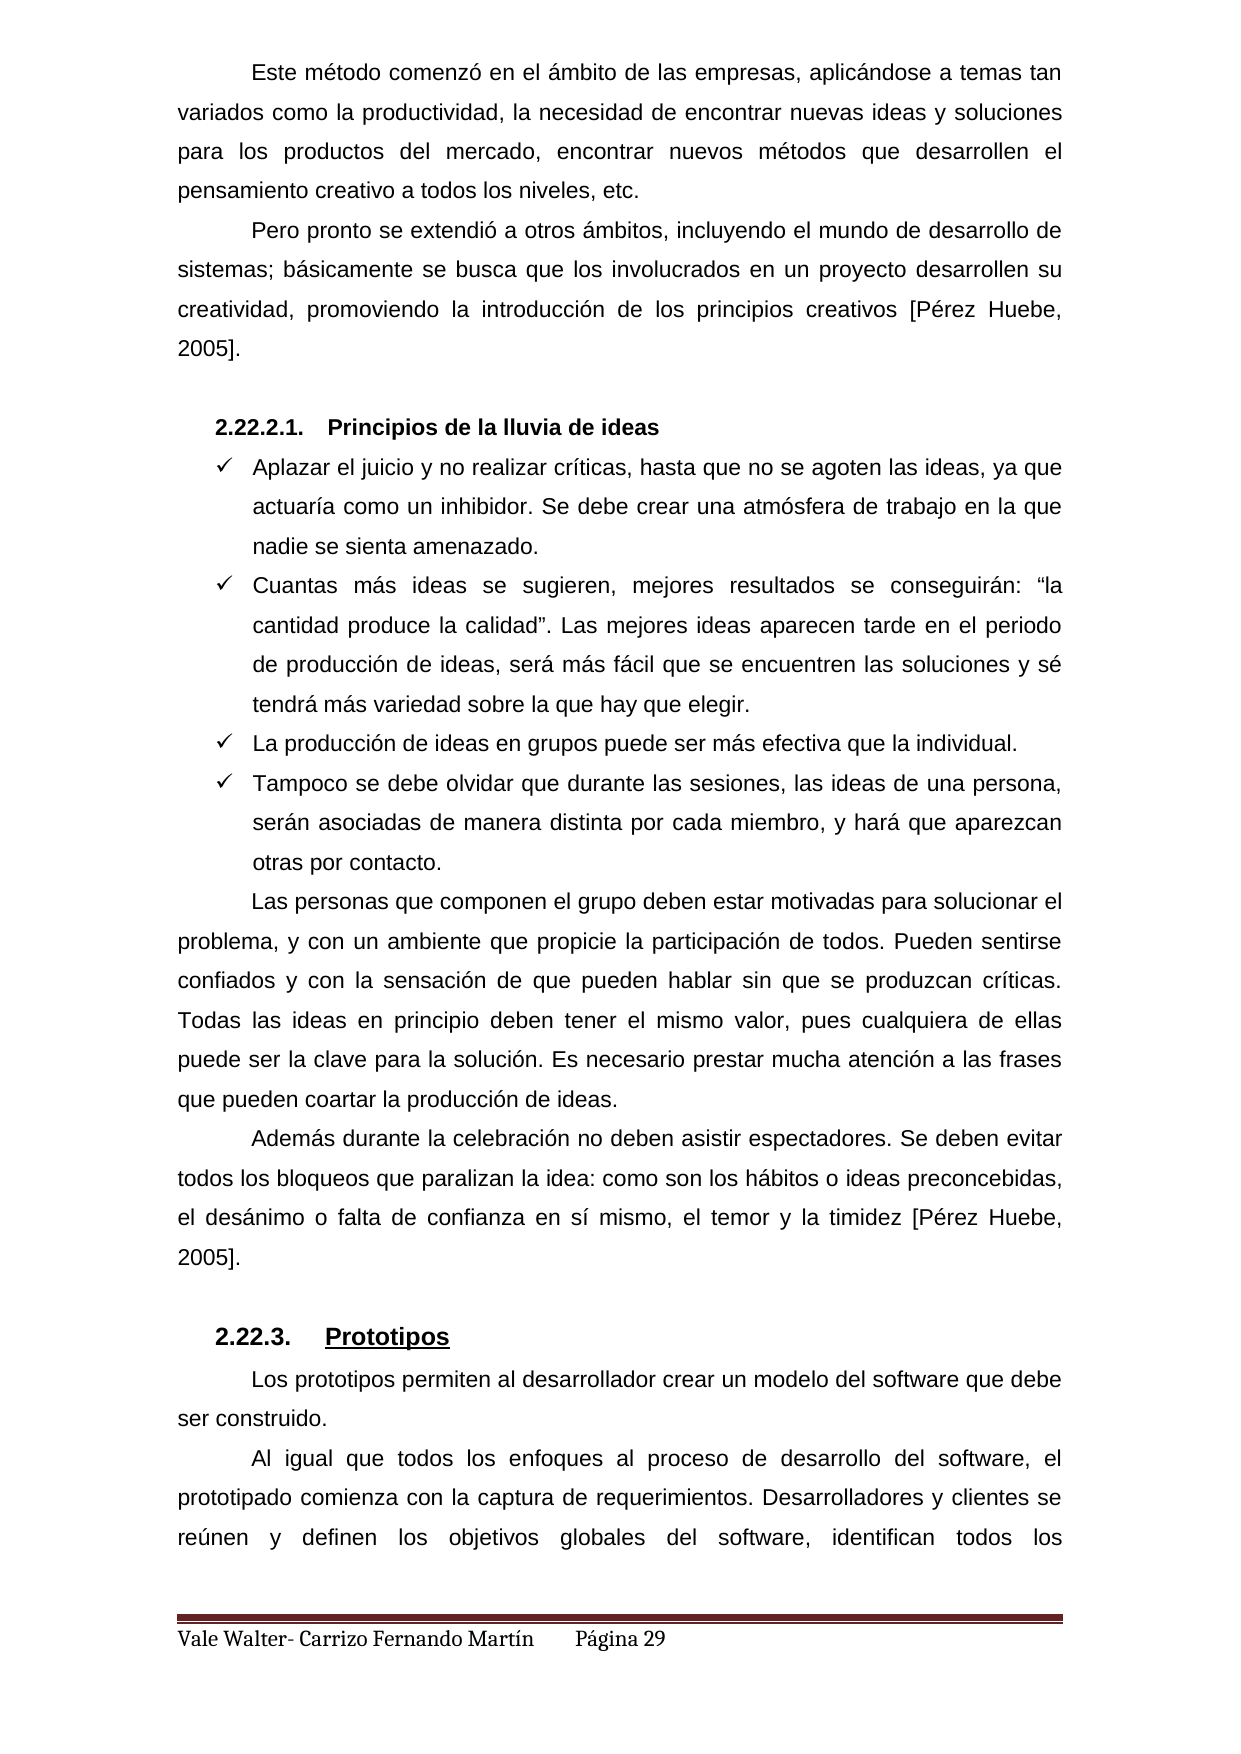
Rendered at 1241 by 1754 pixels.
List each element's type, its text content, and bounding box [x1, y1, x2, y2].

text Pero pronto se extendió a otros ámbitos, incluyendo el mundo de desarrollo de sistemas; básicamente se busca que los involucrados en un proyecto desarrollen su creatividad, promoviendo la introducción de los principios creativos [Pérez Huebe, 2005]. [177, 217, 1063, 362]
text Las personas que componen el grupo deben estar motivadas para solucionar el problema, y con un ambiente que propicie la participación de todos. Pueden sentirse confiados y con la sensación de que pueden hablar sin que se produzcan críticas. Todas las ideas en principio deben tener el mismo valor, pues cualquiera de ellas puede ser la clave para la solución. Es necesario prestar mucha atención a las frases que pueden coartar la producción de ideas. [177, 888, 1063, 1112]
list Aplazar el juicio y no realizar críticas, hasta que no se agoten las ideas, ya que actuaría como un inhibidor. Se debe crear una atmósfera de trabajo en la que nadie se sienta amenazado. [215, 454, 1063, 559]
list La producción de ideas en grupos puede ser más efectiva que la individual. [215, 730, 1063, 757]
text Los prototipos permiten al desarrollador crear un modelo del software que debe ser construido. [177, 1366, 1063, 1431]
list Cuantas más ideas se sugieren, mejores resultados se conseguirán: “la cantidad produce la calidad”. Las mejores ideas aparecen tarde en el periodo de producción de ideas, será más fácil que se encuentren las soluciones y sé tendrá más variedad sobre la que hay que elegir. [215, 572, 1063, 717]
list Prototipos [215, 1322, 1063, 1351]
text Este método comenzó en el ámbito de las empresas, aplicándose a temas tan variados como la productividad, la necesidad de encontrar nuevas ideas y soluciones para los productos del mercado, encontrar nuevos métodos que desarrollen el pensamiento creativo a todos los niveles, etc. [177, 59, 1063, 204]
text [177, 1444, 1063, 1550]
list Principios de la lluvia de ideas [215, 414, 1063, 441]
list Tampoco se debe olvidar que durante las sesiones, las ideas de una persona, serán asociadas de manera distinta por cada miembro, y hará que aparezcan otras por contacto. [215, 770, 1063, 875]
text Además durante la celebración no deben asistir espectadores. Se deben evitar todos los bloqueos que paralizan la idea: como son los hábitos o ideas preconcebidas, el desánimo o falta de confianza en sí mismo, el temor y la timidez [Pérez Huebe, 2005]. [177, 1125, 1063, 1270]
